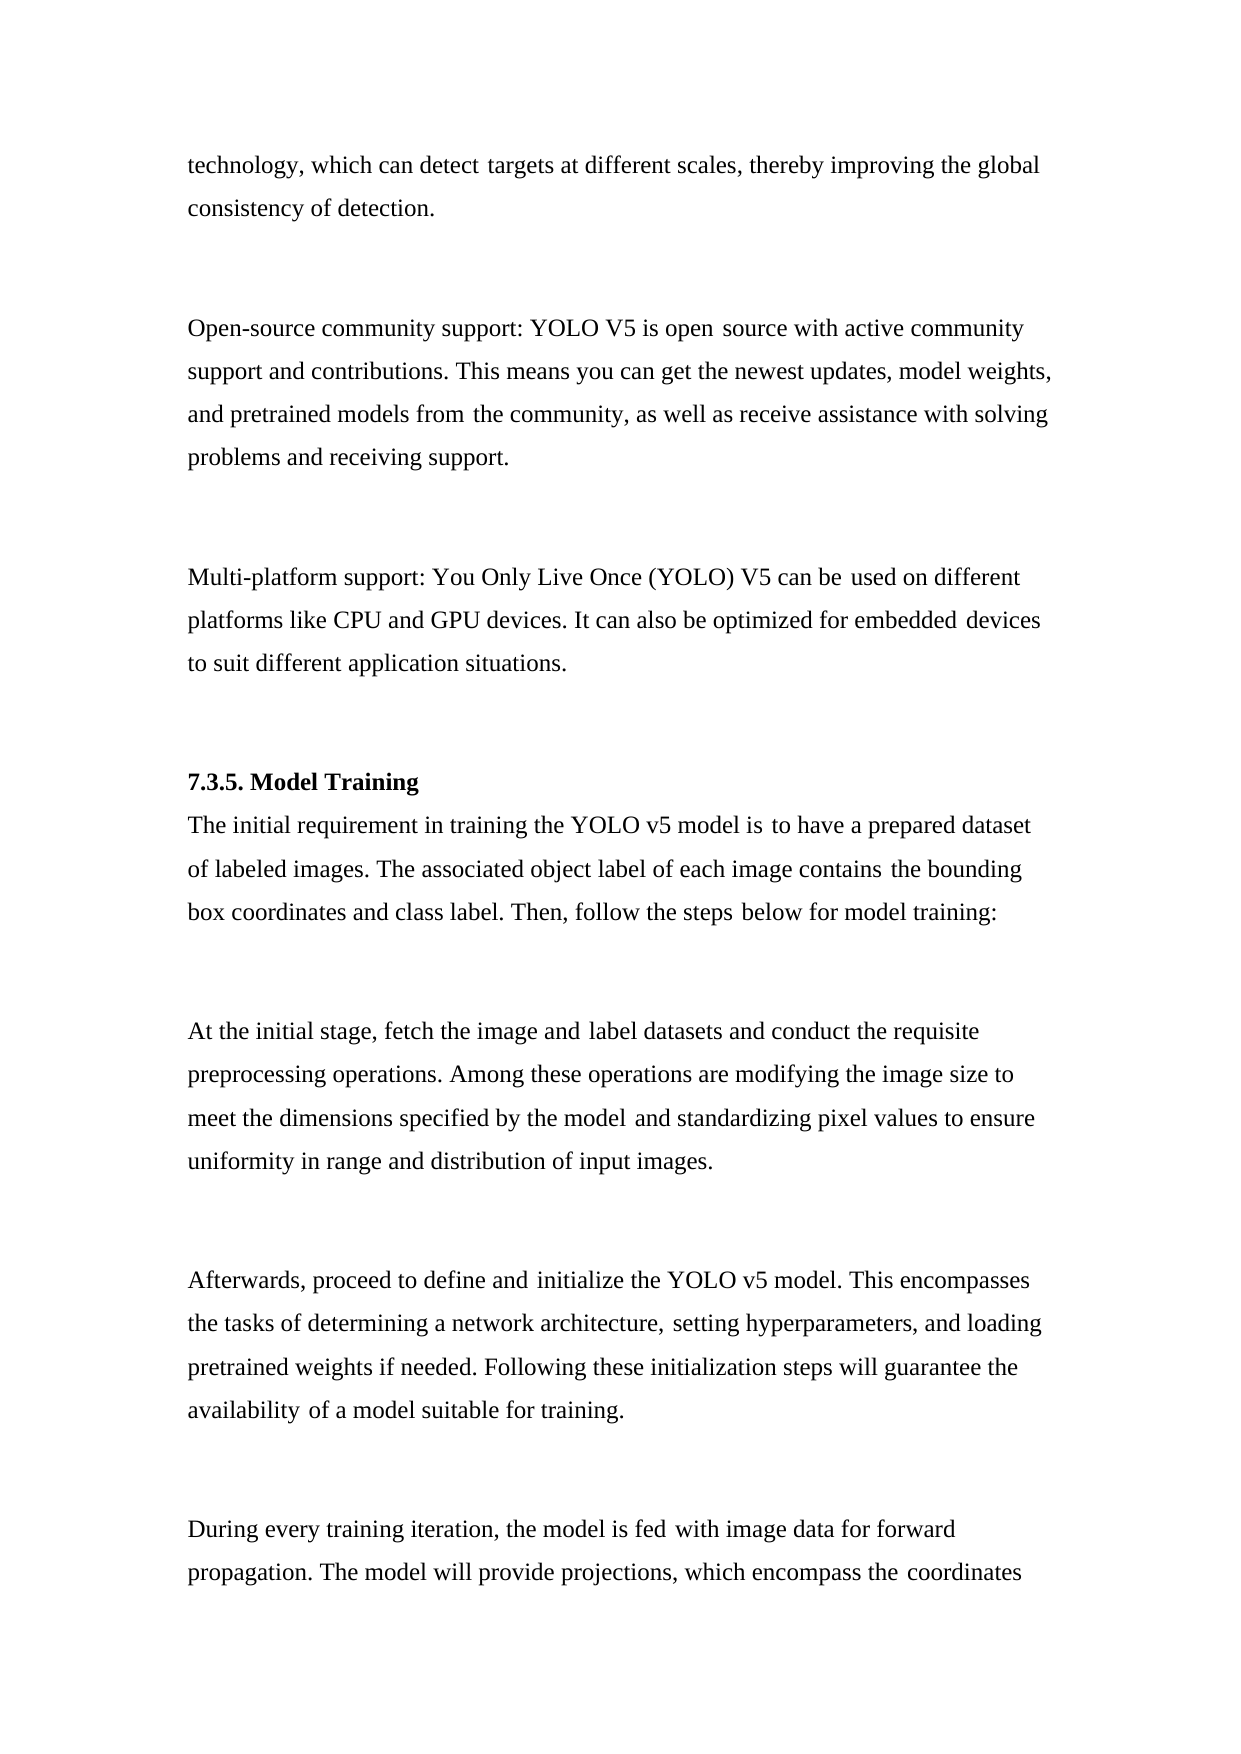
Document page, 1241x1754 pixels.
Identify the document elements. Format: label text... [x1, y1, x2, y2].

text Multi-platform support: You Only Live Once (YOLO) V5 can be ⁠ used on different platforms like CPU and GPU devices. It can also be optimized for embedded ⁠ devices to suit different application situations. ​ [187, 562, 1053, 677]
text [187, 1514, 1053, 1586]
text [187, 150, 1053, 222]
text At the initial stage, fetch the image and ⁠ label datasets and conduct the requisite preprocessing operations. Among these operations are modifying the image size to meet the dimensions specified by the model ⁠ and standardizing pixel values to ensure uniformity in range and distribution of input images. [187, 1016, 1053, 1174]
text The initial requirement in training the YOLO v5 model is ⁠ to have a prepared dataset of labeled images. The associated object label of each image contains ⁠ the bounding box coordinates and class label. Then, follow the steps ⁠ below for model training: ⁠ [187, 811, 1053, 926]
text Open-source community support: YOLO V5 is open ⁠ source with active community support and contributions. This means you can get the newest updates, model weights, and pretrained models from ⁠ the community, as well as receive assistance with solving problems and receiving support. ‍ [187, 313, 1053, 471]
text Afterwards, proceed to define and ⁠ initialize the YOLO v5 model. This encompasses the tasks of determining a network architecture, ⁠ setting hyperparameters, and loading pretrained weights if needed. Following these initialization steps will guarantee the availability ⁠ of a model suitable for training. [187, 1265, 1053, 1423]
subtitle 7.3.5. Model Training [187, 767, 1053, 796]
